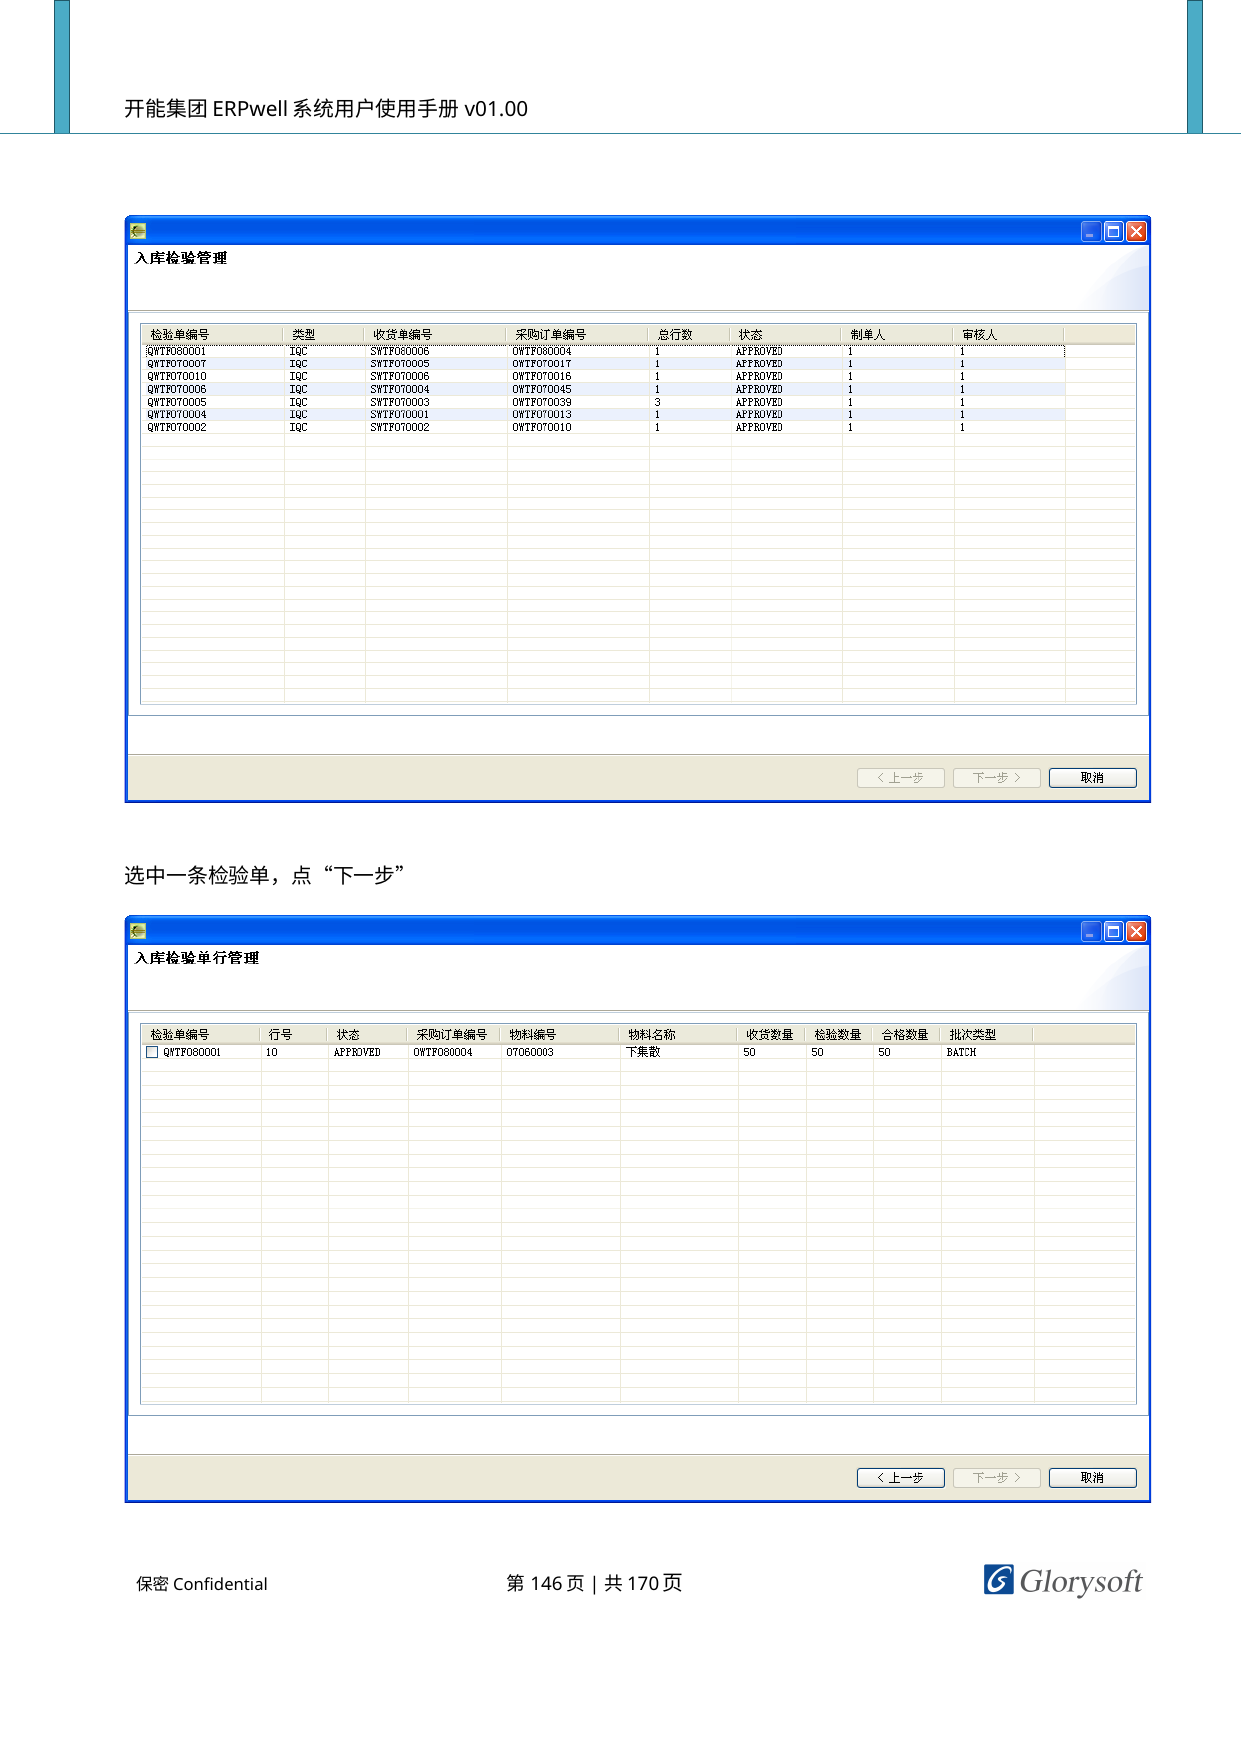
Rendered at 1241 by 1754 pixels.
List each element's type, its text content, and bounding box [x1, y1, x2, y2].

text 选中一条检验单，点“下一步” [124, 858, 1150, 890]
picture [981, 1562, 1146, 1600]
picture [124, 215, 1152, 803]
picture [124, 915, 1152, 1503]
